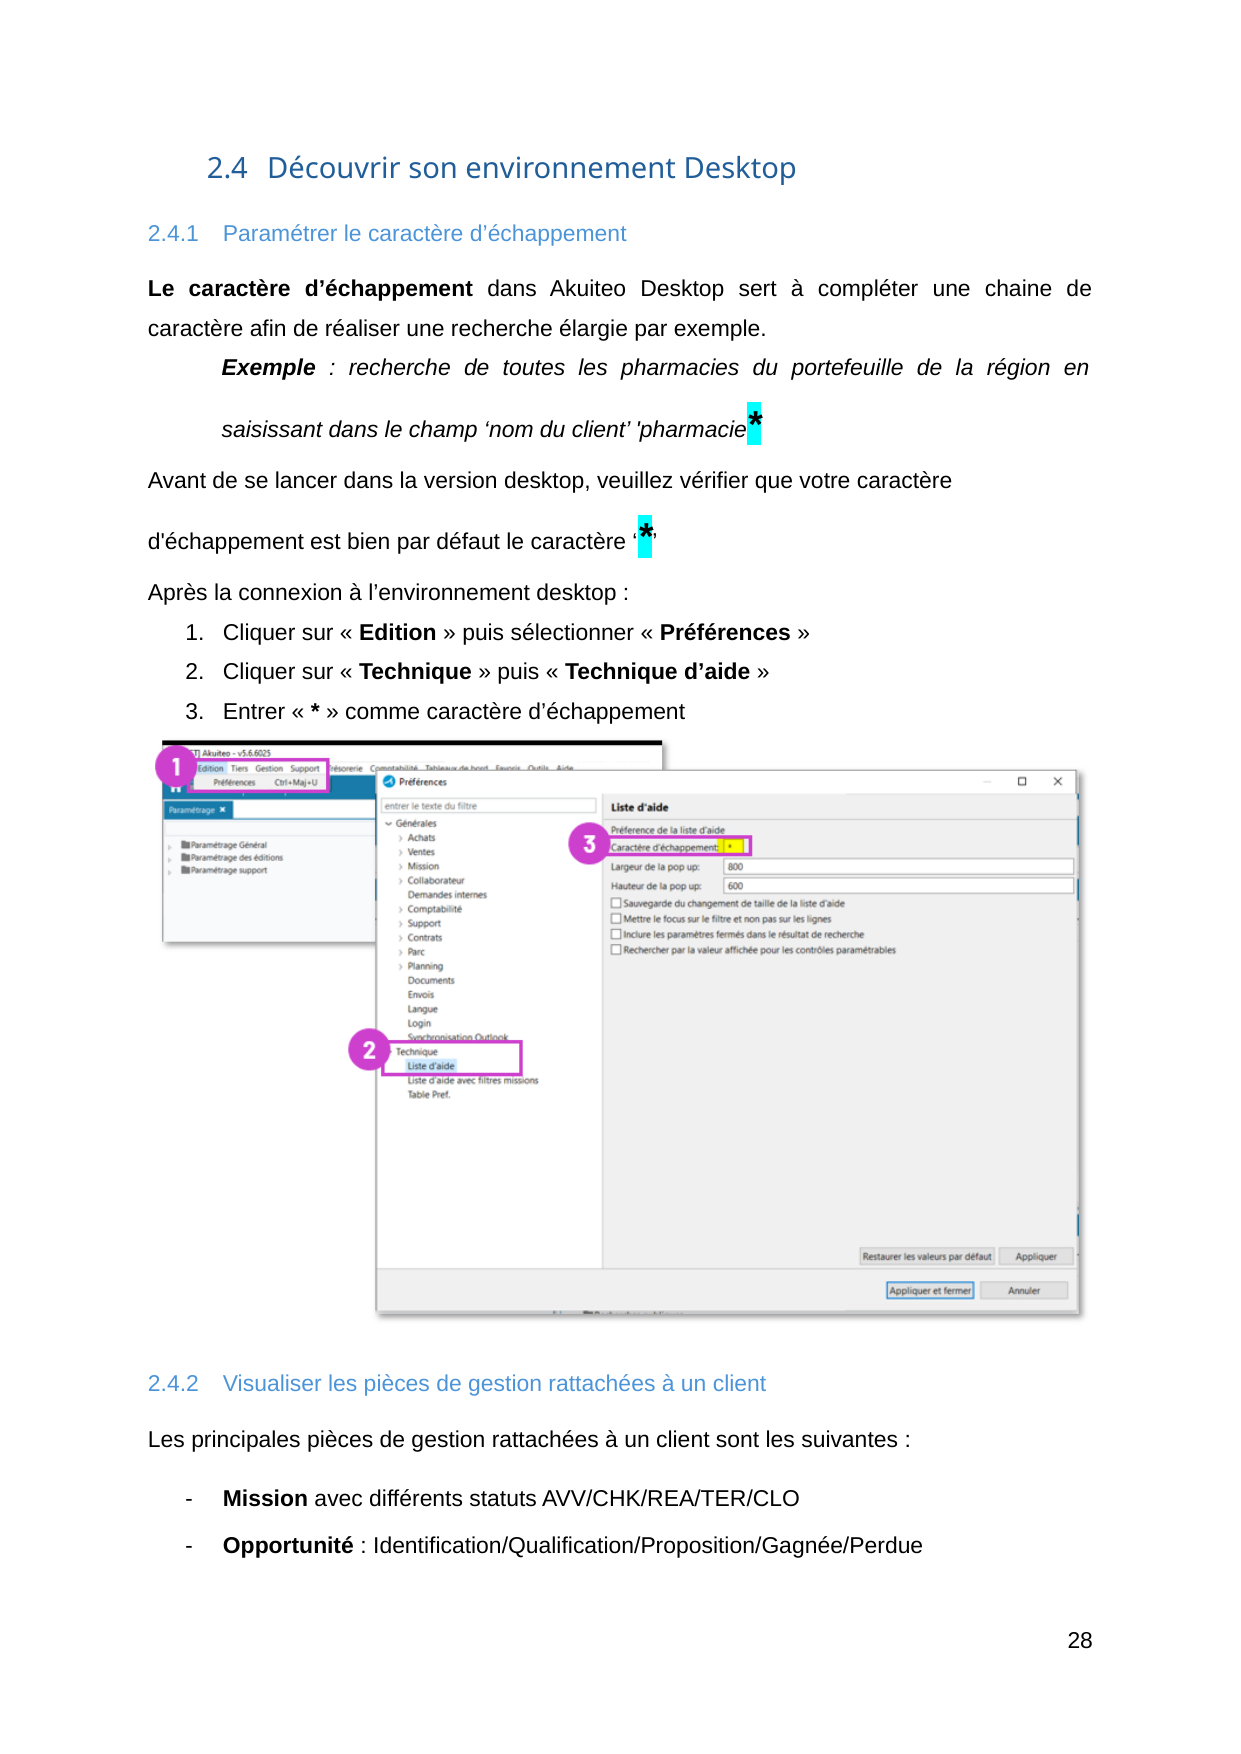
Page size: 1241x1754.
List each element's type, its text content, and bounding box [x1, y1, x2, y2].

text Les principales pièces de gestion rattachées à un client sont les suivantes : [148, 1426, 1093, 1452]
subtitle Découvrir son environnement Desktop [207, 148, 1093, 187]
subtitle Visualiser les pièces de gestion rattachées à un client [148, 1370, 1093, 1396]
picture [147, 737, 1093, 1328]
list Cliquer sur « Edition » puis sélectionner « Préférences » [185, 619, 1093, 645]
text Exemple : recherche de toutes les pharmacies du portefeuille de la région en saisissant dans le champ ‘nom du client’ 'pharmacie* [221, 354, 1093, 445]
text Avant de se lancer dans la version desktop, veuillez vérifier que votre caractère d'échappement est bien par défaut le caractère ‘*’ [148, 467, 1093, 558]
list Opportunité : Identification/Qualification/Proposition/Gagnée/Perdue [185, 1529, 1093, 1560]
list Cliquer sur « Technique » puis « Technique d’aide » [185, 658, 1093, 684]
list Mission avec différents statuts AVV/CHK/REA/TER/CLO [185, 1482, 1093, 1513]
text Le caractère d’échappement dans Akuiteo Desktop sert à compléter une chaine de caractère afin de réaliser une recherche élargie par exemple. [148, 275, 1093, 341]
list Entrer « * » comme caractère d’échappement [185, 698, 1093, 724]
text Après la connexion à l’environnement desktop : [148, 579, 1093, 606]
subtitle Paramétrer le caractère d’échappement [148, 219, 1093, 246]
